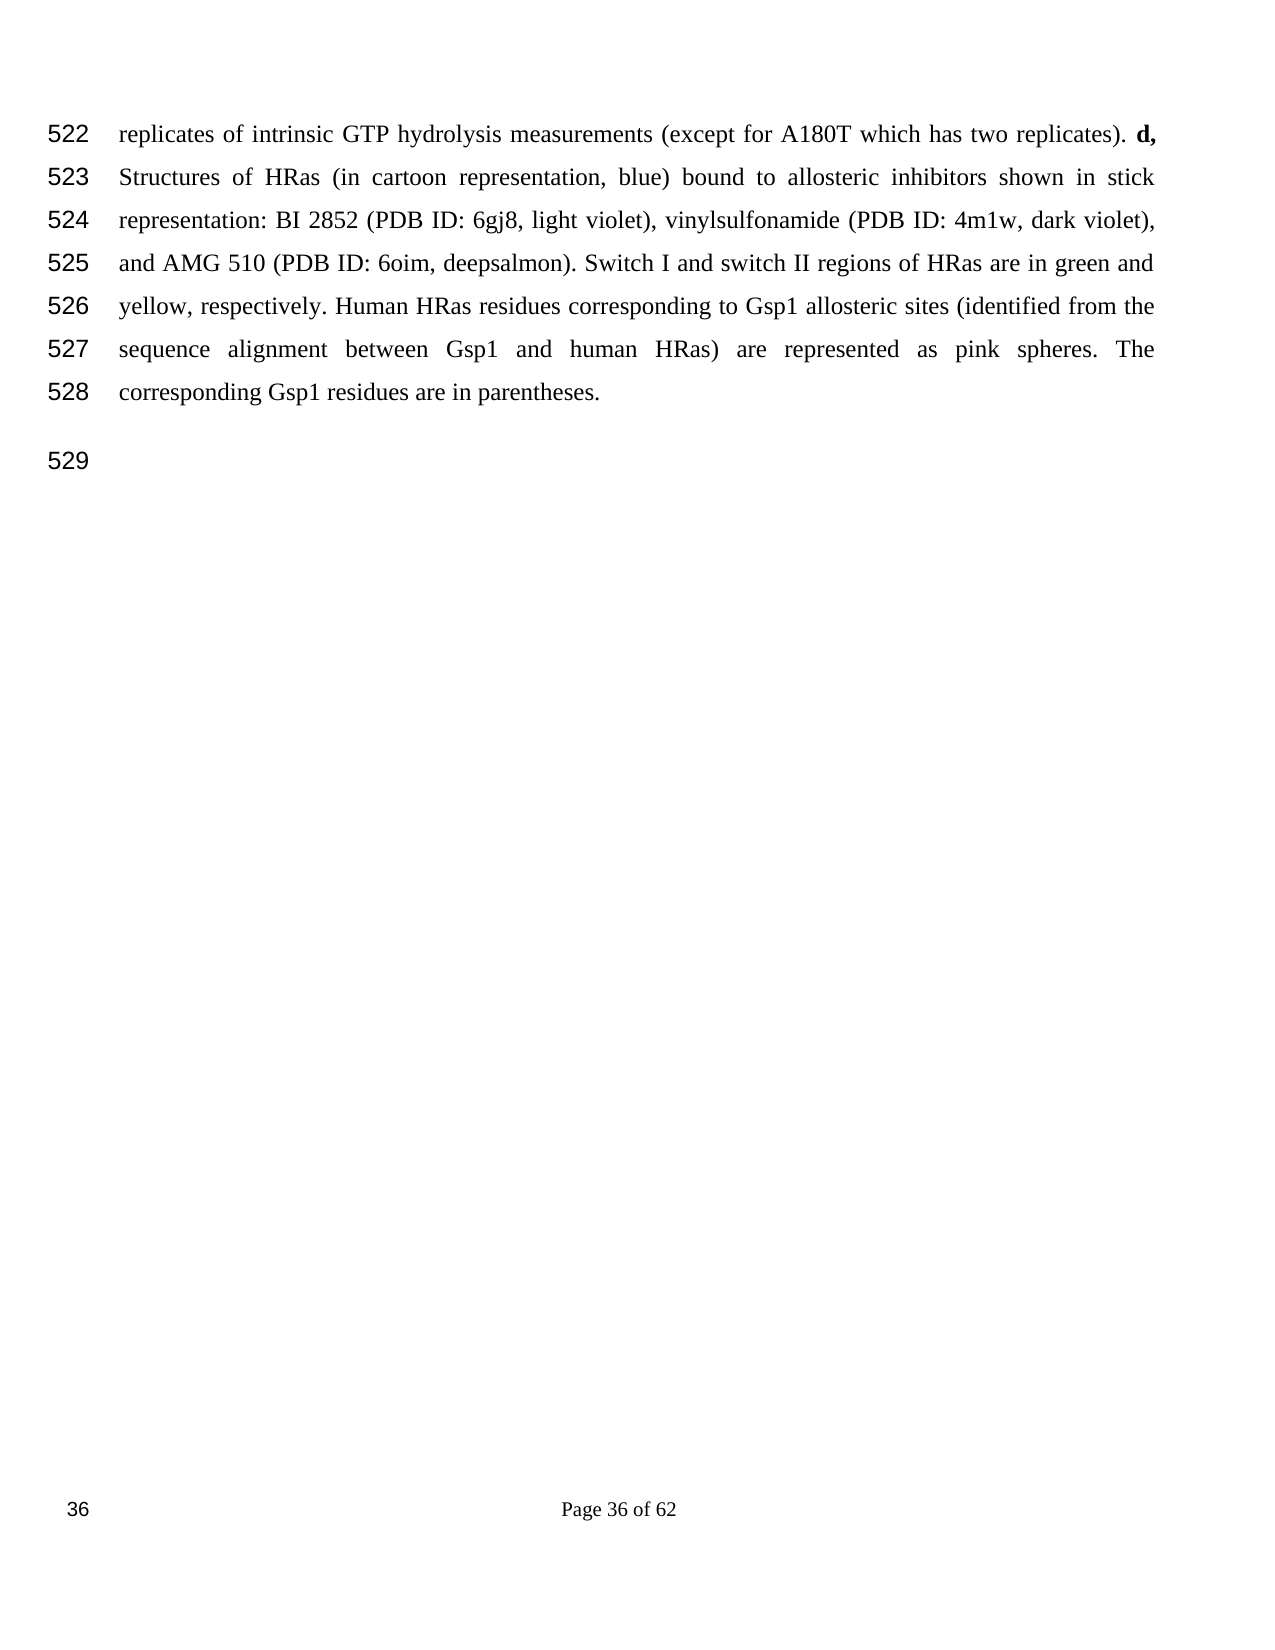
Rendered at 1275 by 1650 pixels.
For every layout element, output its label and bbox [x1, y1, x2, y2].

text [119, 119, 1156, 406]
